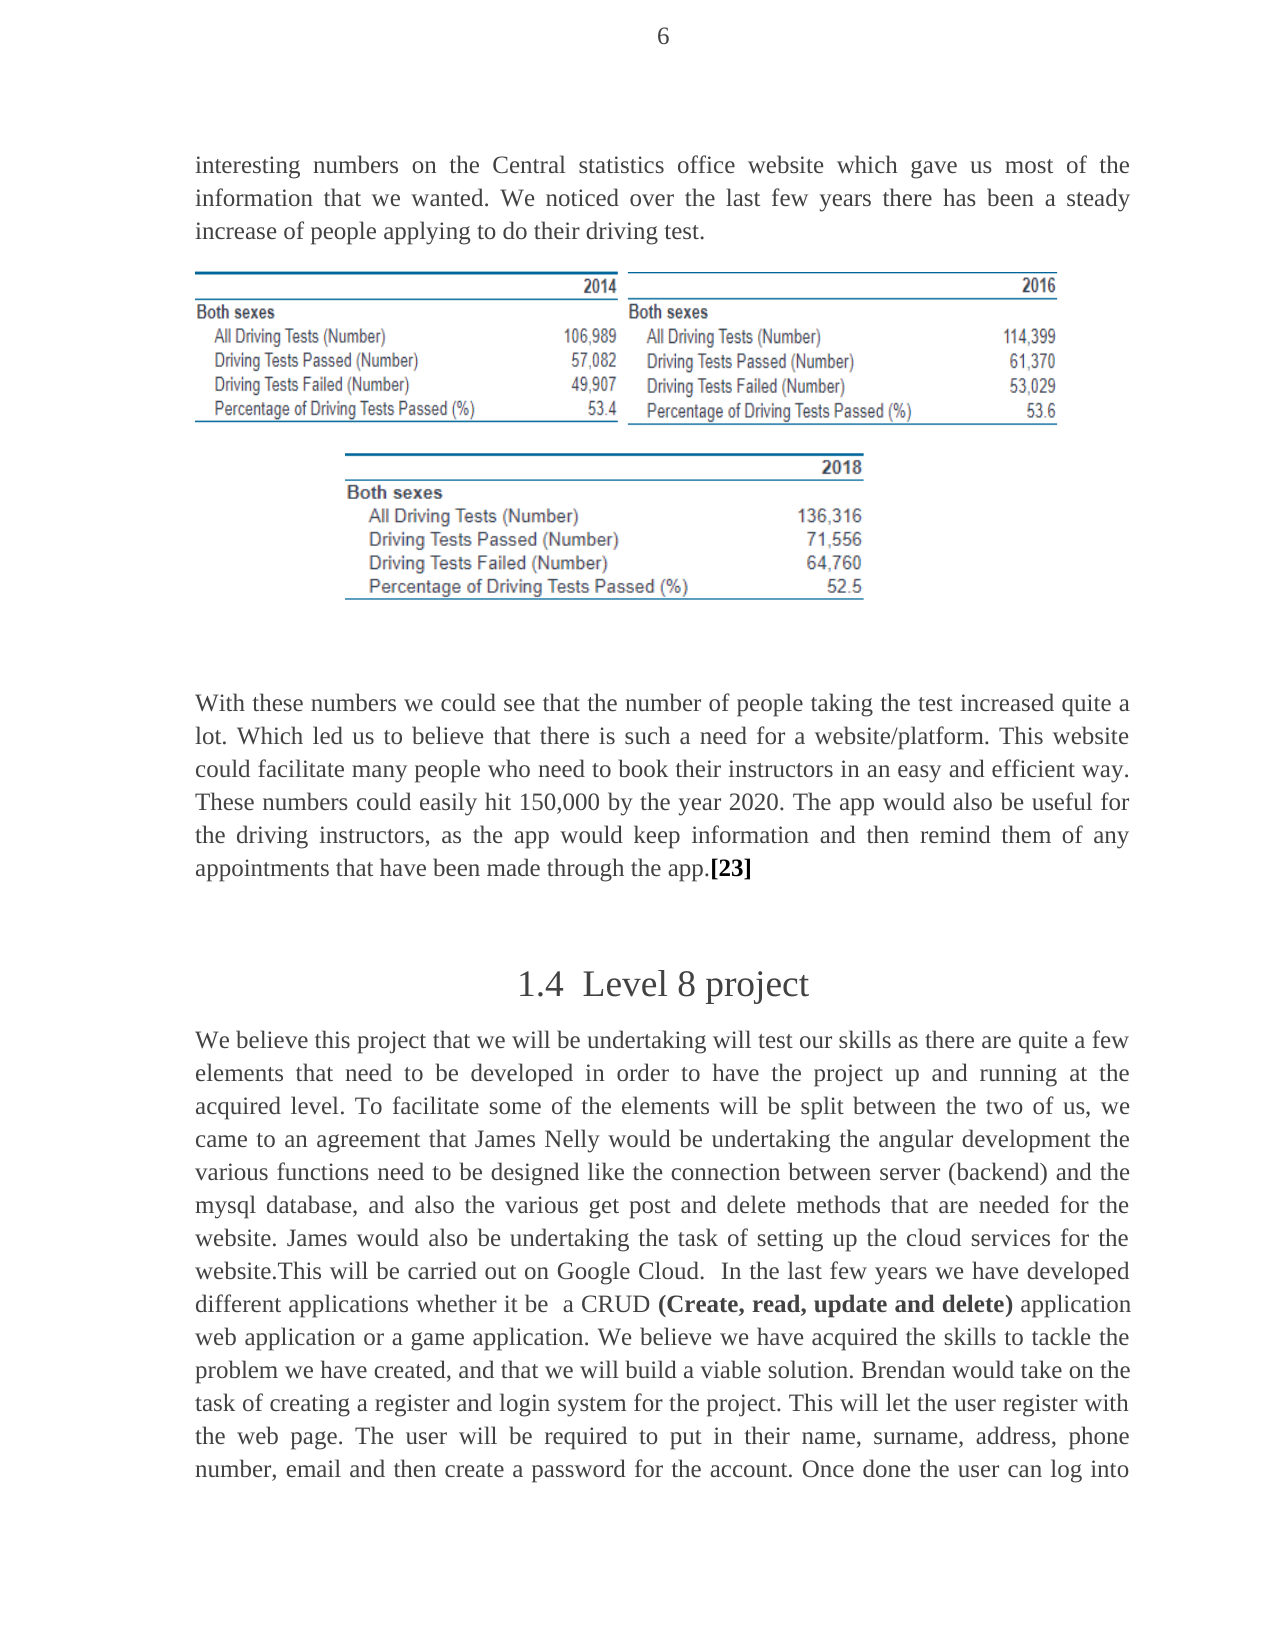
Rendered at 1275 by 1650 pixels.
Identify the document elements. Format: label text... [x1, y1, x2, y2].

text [195, 150, 1131, 245]
subtitle 1.4 Level 8 project [195, 961, 1131, 1004]
text With these numbers we could see that the number of people taking the test increased quite a lot. Which led us to believe that there is such a need for a website/platform. This website could facilitate many people who need to book their instructors in an easy and efficient way. These numbers could easily hit 150,000 by the year 2020. The app would also be useful for the driving instructors, as the app would keep information and then remind them of any appointments that have been made through the app.[23] [195, 688, 1131, 882]
picture [195, 270, 1064, 428]
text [195, 1025, 1131, 1483]
picture [345, 452, 868, 604]
